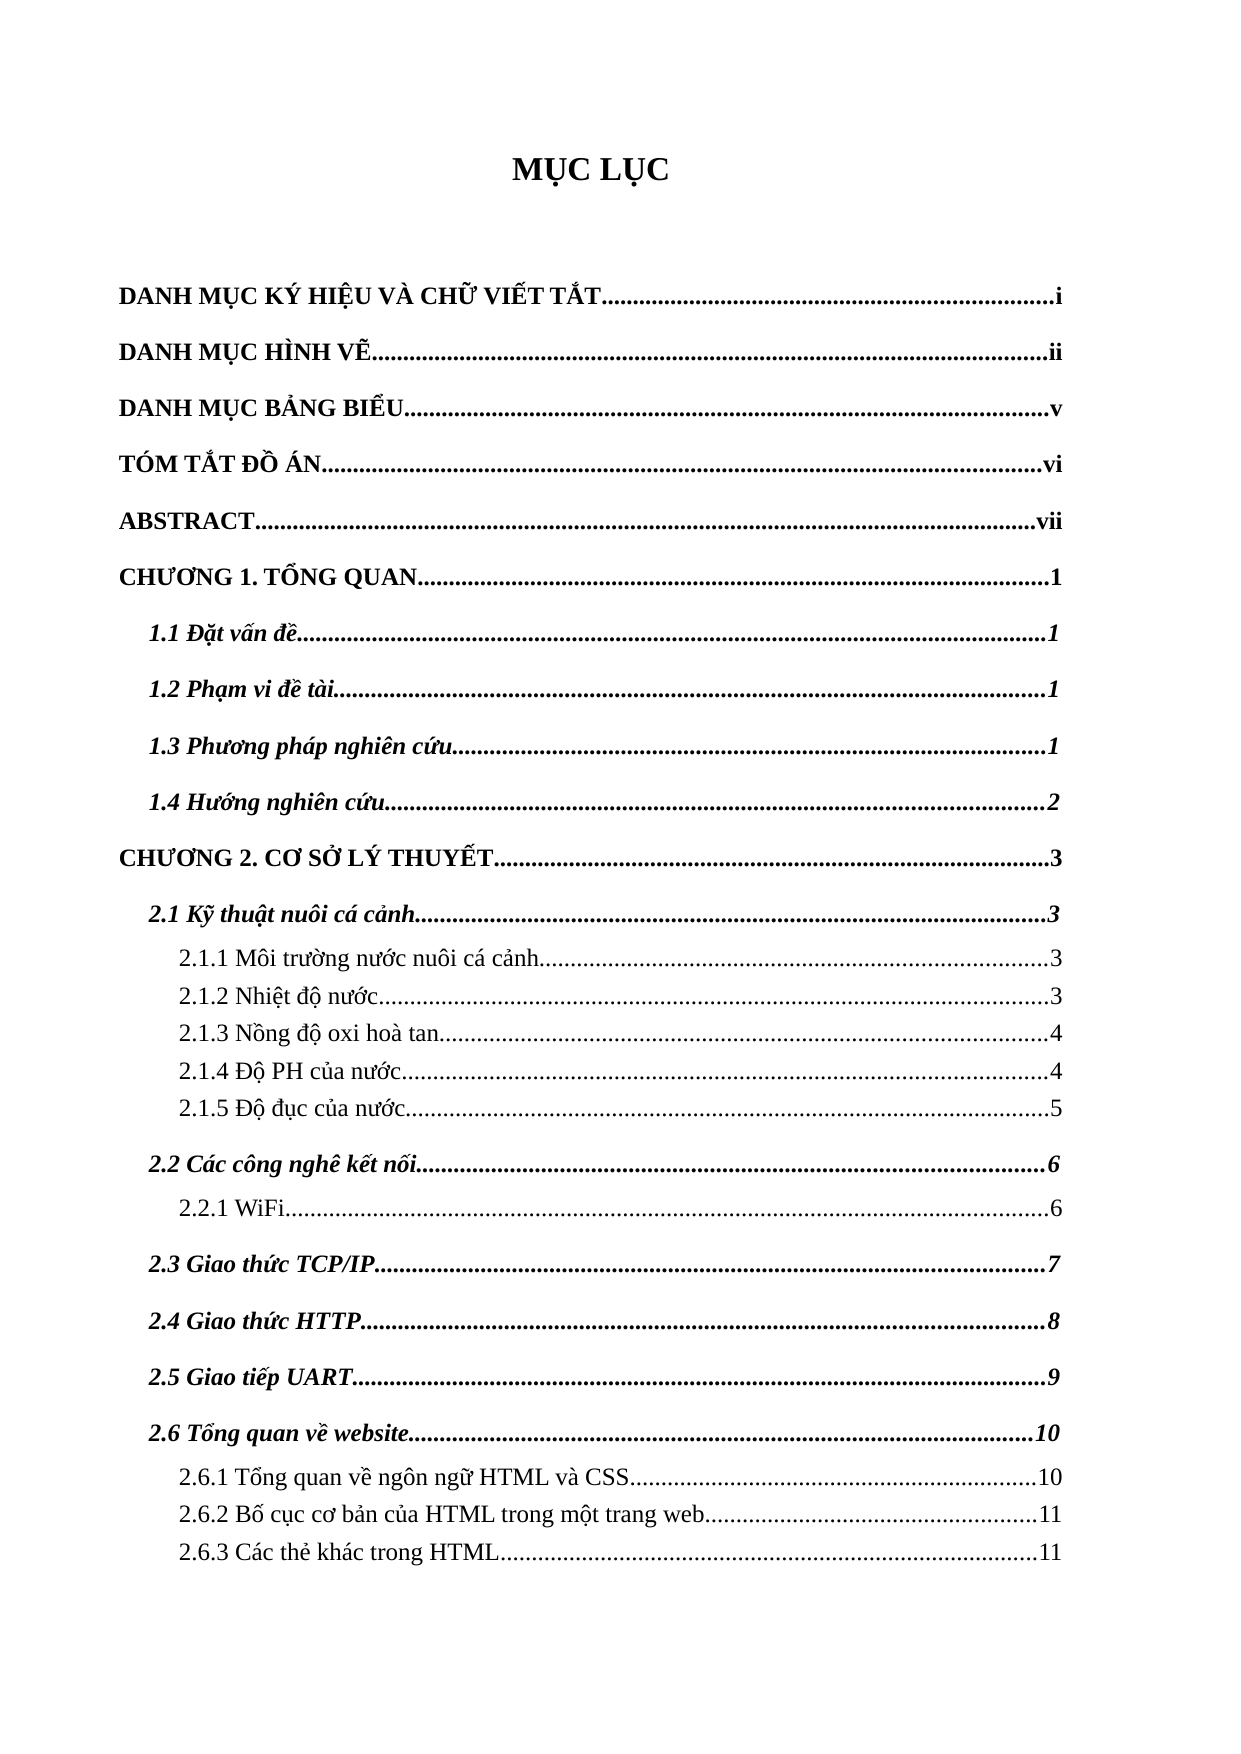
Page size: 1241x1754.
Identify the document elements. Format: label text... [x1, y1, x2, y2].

text 2.6.2 Bố cục cơ bản của HTML trong một trang web 11 [178, 1495, 1063, 1533]
text 2.1.4 Độ PH của nước 4 [178, 1051, 1063, 1089]
text 1.1 Đặt vấn đề 1 [148, 614, 1063, 651]
text DANH MỤC KÝ HIỆU VÀ CHỮ VIẾT TẮT i [118, 276, 1063, 314]
text 2.5 Giao tiếp UART 9 [148, 1358, 1063, 1395]
text 2.2 Các công nghê kết nối 6 [148, 1145, 1063, 1183]
text 2.1.2 Nhiệt độ nước 3 [178, 976, 1063, 1014]
text TÓM TẮT ĐỒ ÁN vi [118, 445, 1063, 483]
text ABSTRACT vii [118, 501, 1063, 539]
text 2.2.1 WiFi 6 [178, 1189, 1063, 1226]
text DANH MỤC HÌNH VẼ ii [118, 333, 1063, 370]
text 2.1.1 Môi trường nước nuôi cá cảnh 3 [178, 939, 1063, 976]
text 1.2 Phạm vi đề tài 1 [148, 670, 1063, 708]
text 2.1.5 Độ đục của nước 5 [178, 1089, 1063, 1126]
text 2.6.3 Các thẻ khác trong HTML 11 [178, 1533, 1063, 1570]
text CHƯƠNG 1. TỔNG QUAN 1 [118, 558, 1063, 595]
text 2.6.1 Tổng quan về ngôn ngữ HTML và CSS 10 [178, 1458, 1063, 1495]
text CHƯƠNG 2. CƠ SỞ LÝ THUYẾT 3 [118, 839, 1063, 876]
text MỤC LỤC [118, 131, 1063, 206]
text 2.1.3 Nồng độ oxi hoà tan 4 [178, 1014, 1063, 1051]
text 2.1 Kỹ thuật nuôi cá cảnh 3 [148, 895, 1063, 933]
text 2.6 Tổng quan về website 10 [148, 1414, 1063, 1451]
text 1.4 Hướng nghiên cứu 2 [148, 783, 1063, 820]
text DANH MỤC BẢNG BIỂU v [118, 389, 1063, 426]
text 2.3 Giao thức TCP/IP 7 [148, 1245, 1063, 1283]
text 2.4 Giao thức HTTP 8 [148, 1301, 1063, 1339]
text 1.3 Phương pháp nghiên cứu 1 [148, 726, 1063, 764]
